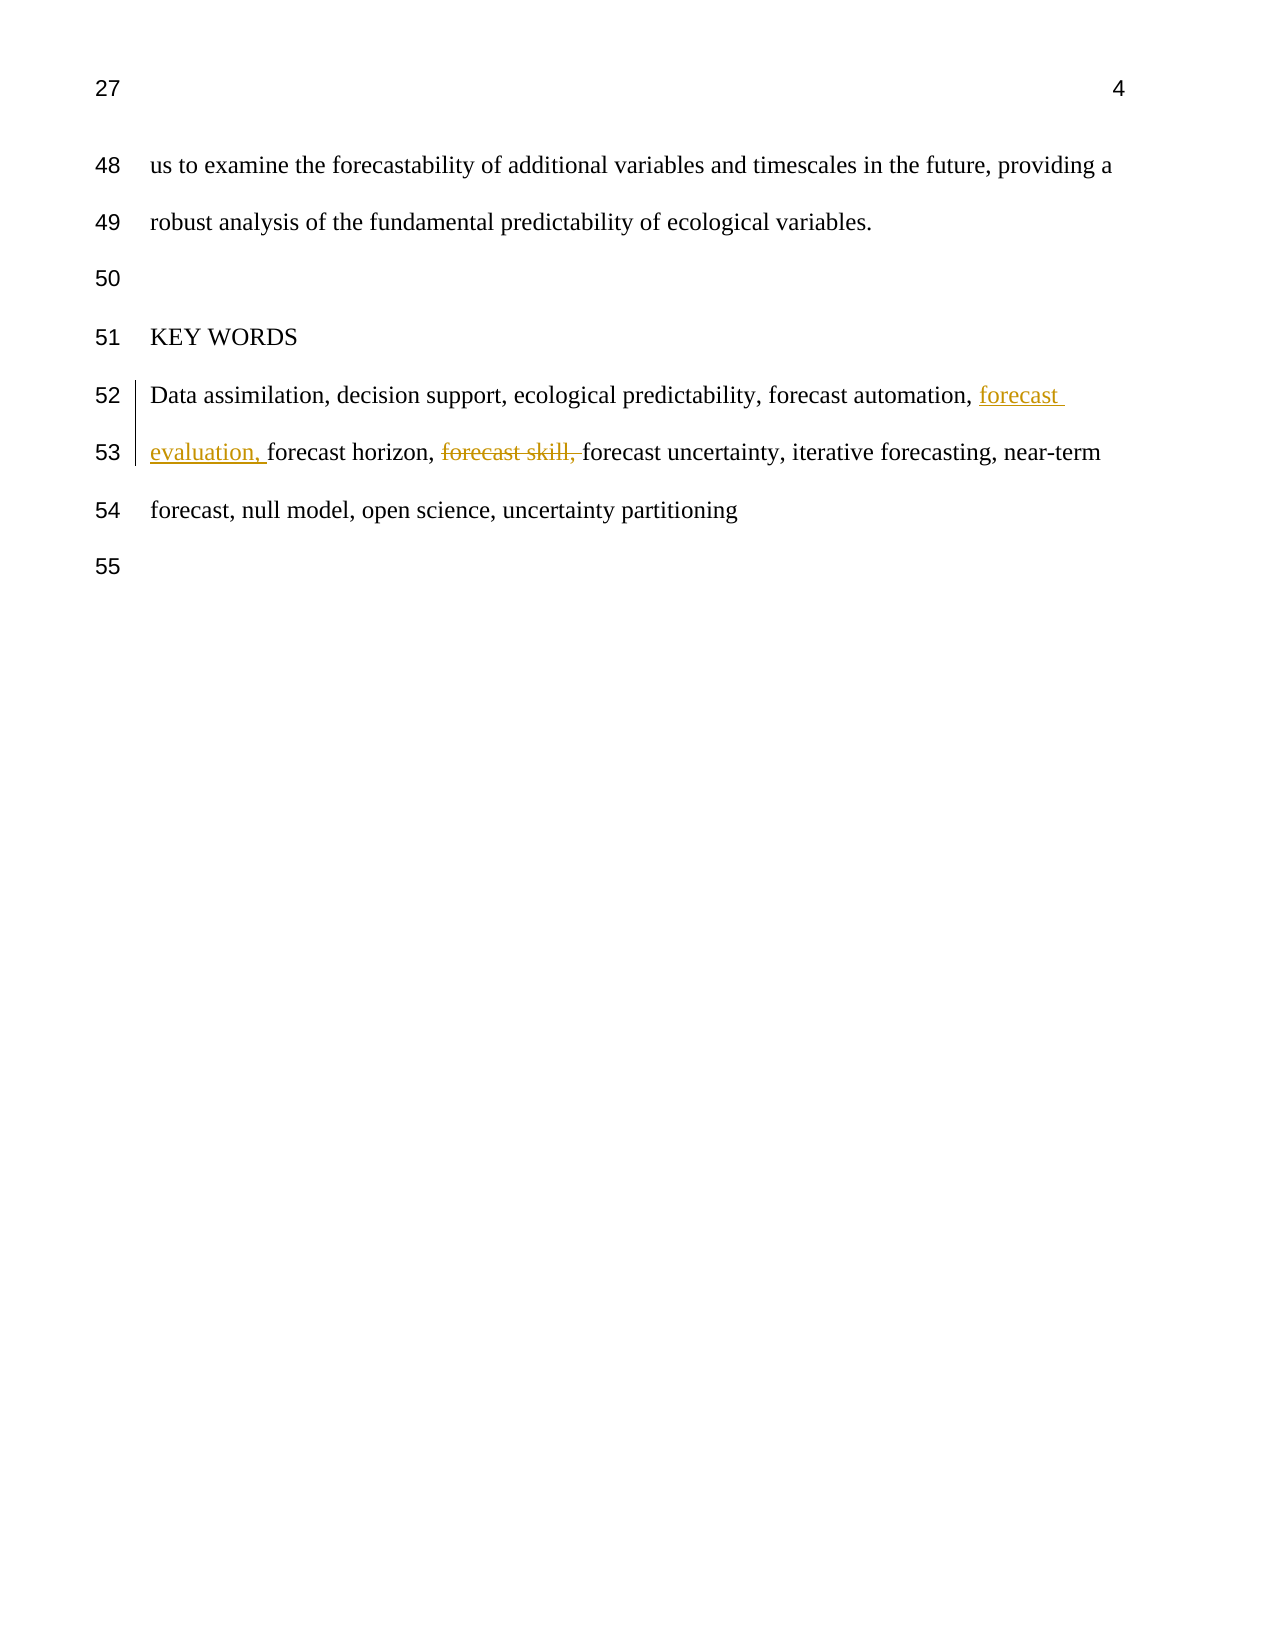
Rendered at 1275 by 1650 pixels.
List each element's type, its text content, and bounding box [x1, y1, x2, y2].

text KEY WORDS [150, 322, 1125, 351]
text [150, 150, 1125, 236]
text Data assimilation, decision support, ecological predictability, forecast automation, forecast horizon, forecast uncertainty, iterative forecasting, near-term forecast, null model, open science, uncertainty partitioning [150, 380, 1125, 524]
